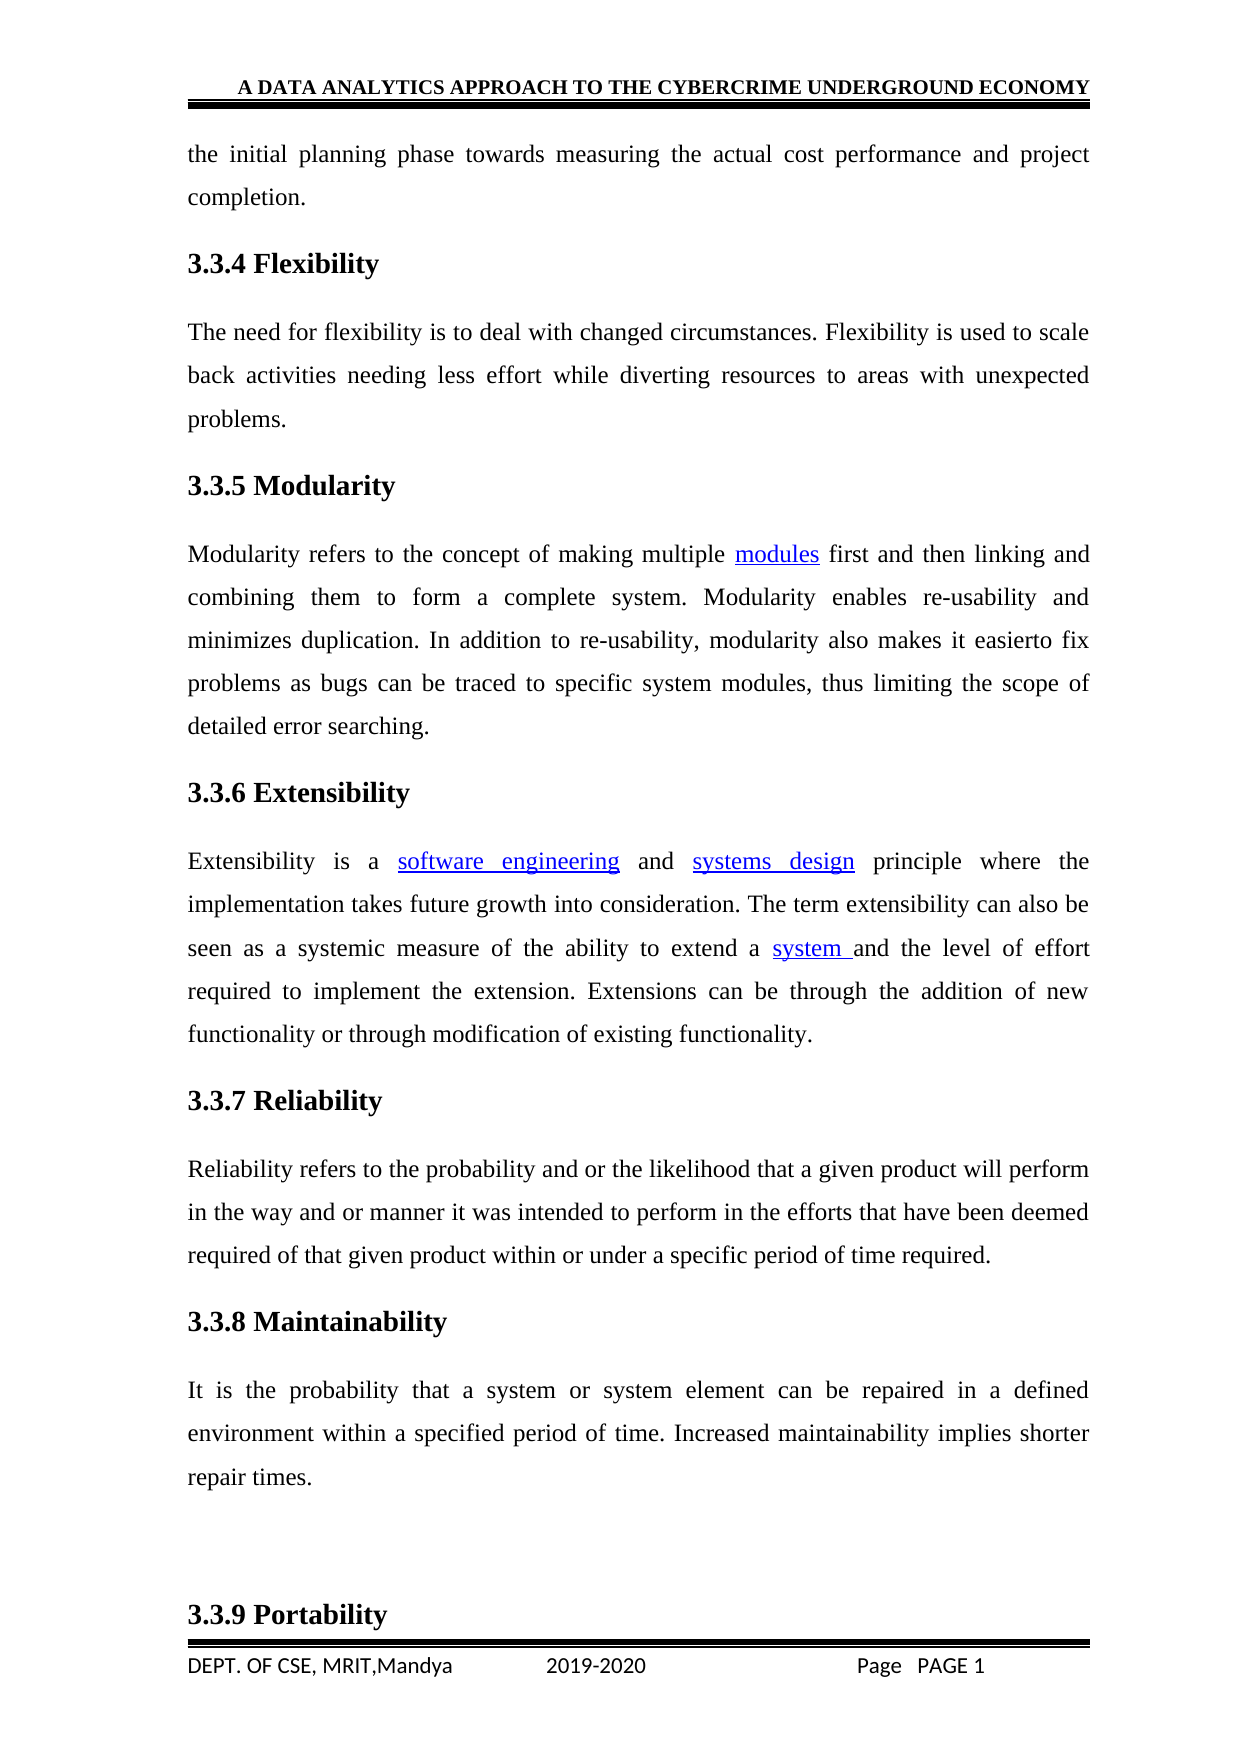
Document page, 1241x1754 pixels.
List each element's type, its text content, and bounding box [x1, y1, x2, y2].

text 3.3.9 Portability [187, 1597, 1090, 1630]
text It is the probability that a system or system element can be repaired in a defined environment within a specified period of time. Increased maintainability implies shorter repair times. [187, 1375, 1090, 1490]
text Modularity refers to the concept of making multiple modules first and then linking and combining them to form a complete system. Modularity enables re-usability and minimizes duplication. In addition to re-usability, modularity also makes it easierto fix problems as bugs can be traced to specific system modules, thus limiting the scope of detailed error searching. [187, 539, 1090, 740]
text 3.3.6 Extensibility [187, 775, 1090, 809]
text 3.3.4 Flexibility [187, 246, 1090, 280]
text 3.3.7 Reliability [187, 1083, 1090, 1116]
text The need for flexibility is to deal with changed circumstances. Flexibility is used to scale back activities needing less effort while diverting resources to areas with unexpected problems. [187, 317, 1090, 432]
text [187, 139, 1090, 211]
text Extensibility is a software engineering and systems design principle where the implementation takes future growth into consideration. The term extensibility can also be seen as a systemic measure of the ability to extend a system and the level of effort required to implement the extension. Extensions can be through the addition of new functionality or through modification of existing functionality. [187, 846, 1090, 1048]
text 3.3.8 Maintainability [187, 1304, 1090, 1338]
text 3.3.5 Modularity [187, 468, 1090, 501]
text Reliability refers to the probability and or the likelihood that a given product will perform in the way and or manner it was intended to perform in the efforts that have been deemed required of that given product within or under a specific period of time required. [187, 1154, 1090, 1269]
